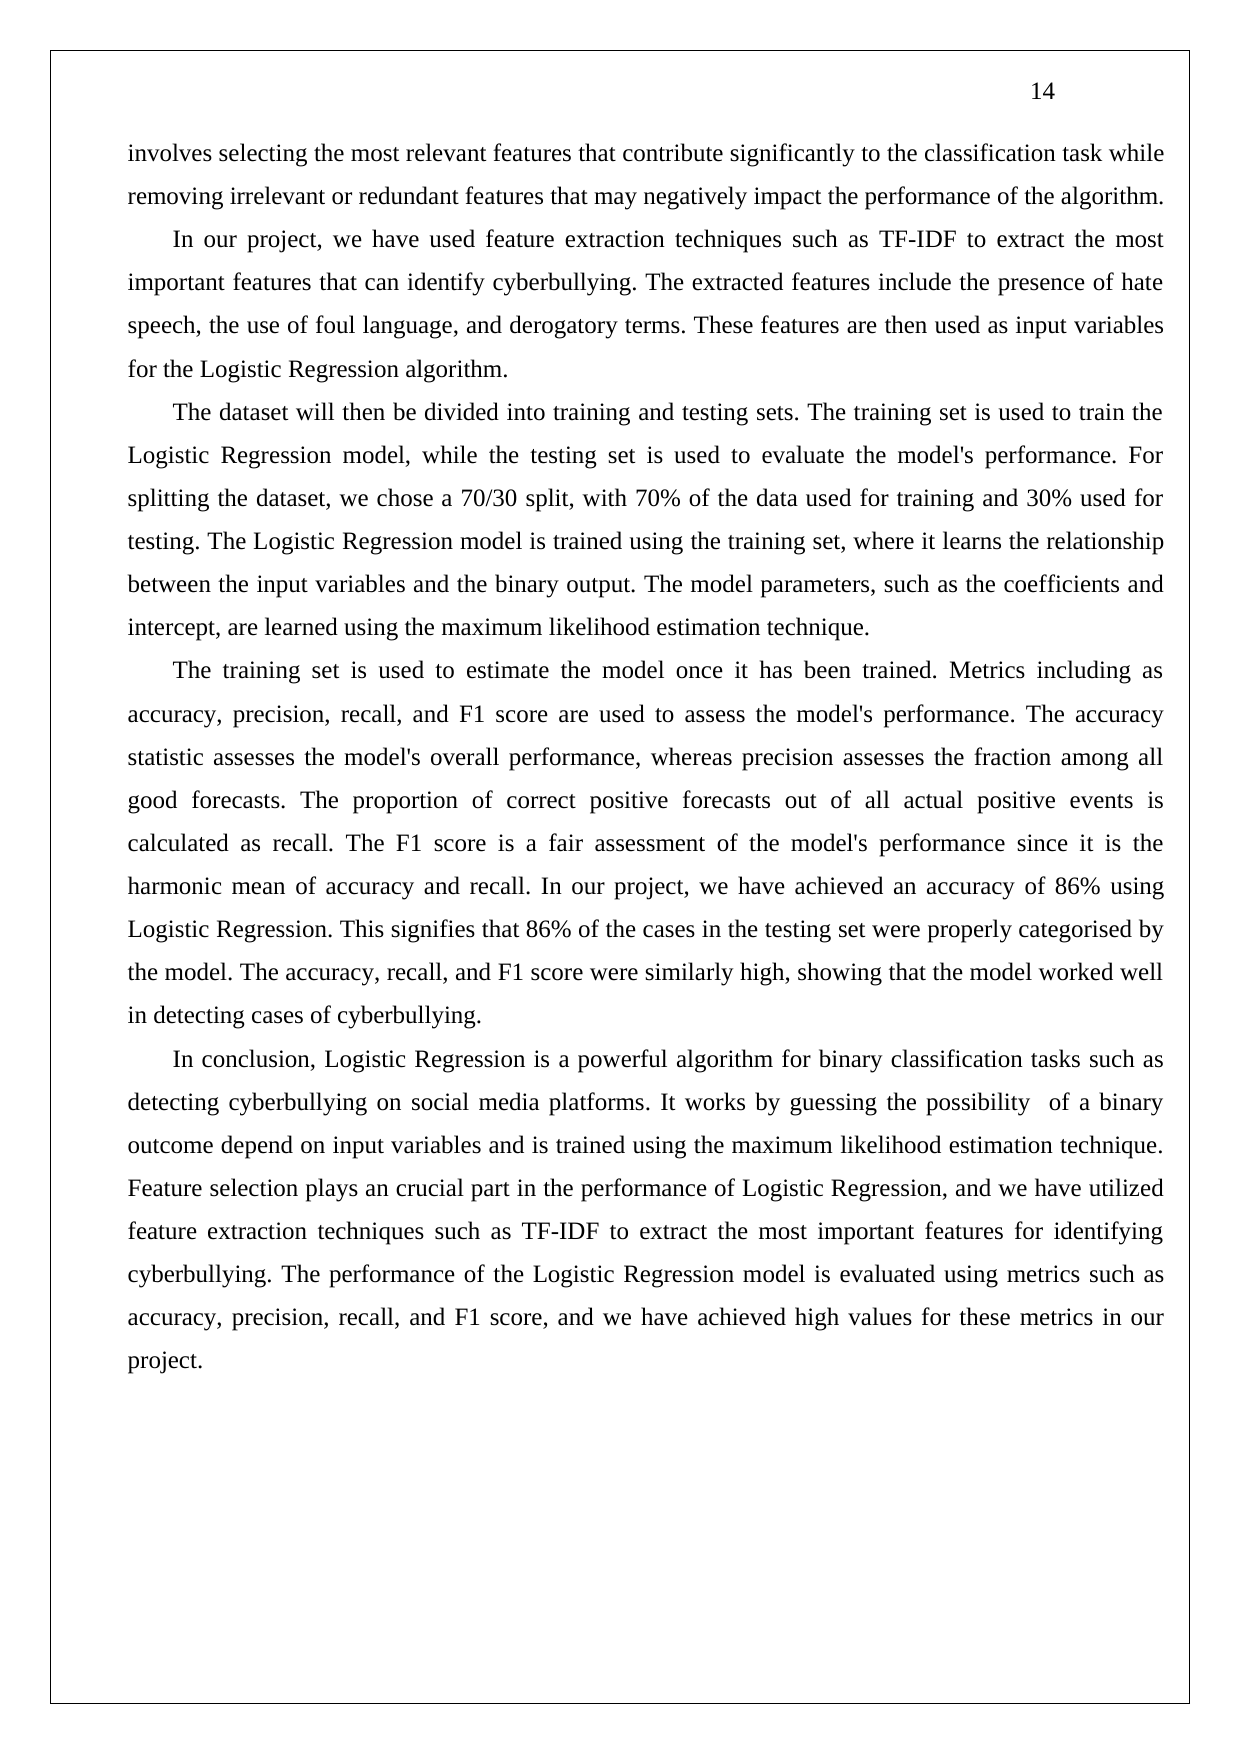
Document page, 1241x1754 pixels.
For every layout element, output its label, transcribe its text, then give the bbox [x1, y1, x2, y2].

text In our project, we have used feature extraction techniques such as TF-IDF to extract the most important features that can identify cyberbullying. The extracted features include the presence of hate speech, the use of foul language, and derogatory terms. These features are then used as input variables for the Logistic Regression algorithm. [127, 224, 1165, 382]
text The training set is used to estimate the model once it has been trained. Metrics including as accuracy, precision, recall, and F1 score are used to assess the model's performance. The accuracy statistic assesses the model's overall performance, whereas precision assesses the fraction among all good forecasts. The proportion of correct positive forecasts out of all actual positive events is calculated as recall. The F1 score is a fair assessment of the model's performance since it is the harmonic mean of accuracy and recall. In our project, we have achieved an accuracy of 86% using Logistic Regression. This signifies that 86% of the cases in the testing set were properly categorised by the model. The accuracy, recall, and F1 score were similarly high, showing that the model worked well in detecting cases of cyberbullying. [127, 656, 1165, 1029]
text The dataset will then be divided into training and testing sets. The training set is used to train the Logistic Regression model, while the testing set is used to evaluate the model's performance. For splitting the dataset, we chose a 70/30 split, with 70% of the data used for training and 30% used for testing. The Logistic Regression model is trained using the training set, where it learns the relationship between the input variables and the binary output. The model parameters, such as the coefficients and intercept, are learned using the maximum likelihood estimation technique. [127, 397, 1165, 641]
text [127, 138, 1165, 210]
text In conclusion, Logistic Regression is a powerful algorithm for binary classification tasks such as detecting cyberbullying on social media platforms. It works by guessing the possibility of a binary outcome depend on input variables and is trained using the maximum likelihood estimation technique. Feature selection plays an crucial part in the performance of Logistic Regression, and we have utilized feature extraction techniques such as TF-IDF to extract the most important features for identifying cyberbullying. The performance of the Logistic Regression model is evaluated using metrics such as accuracy, precision, recall, and F1 score, and we have achieved high values for these metrics in our project. [127, 1044, 1165, 1374]
